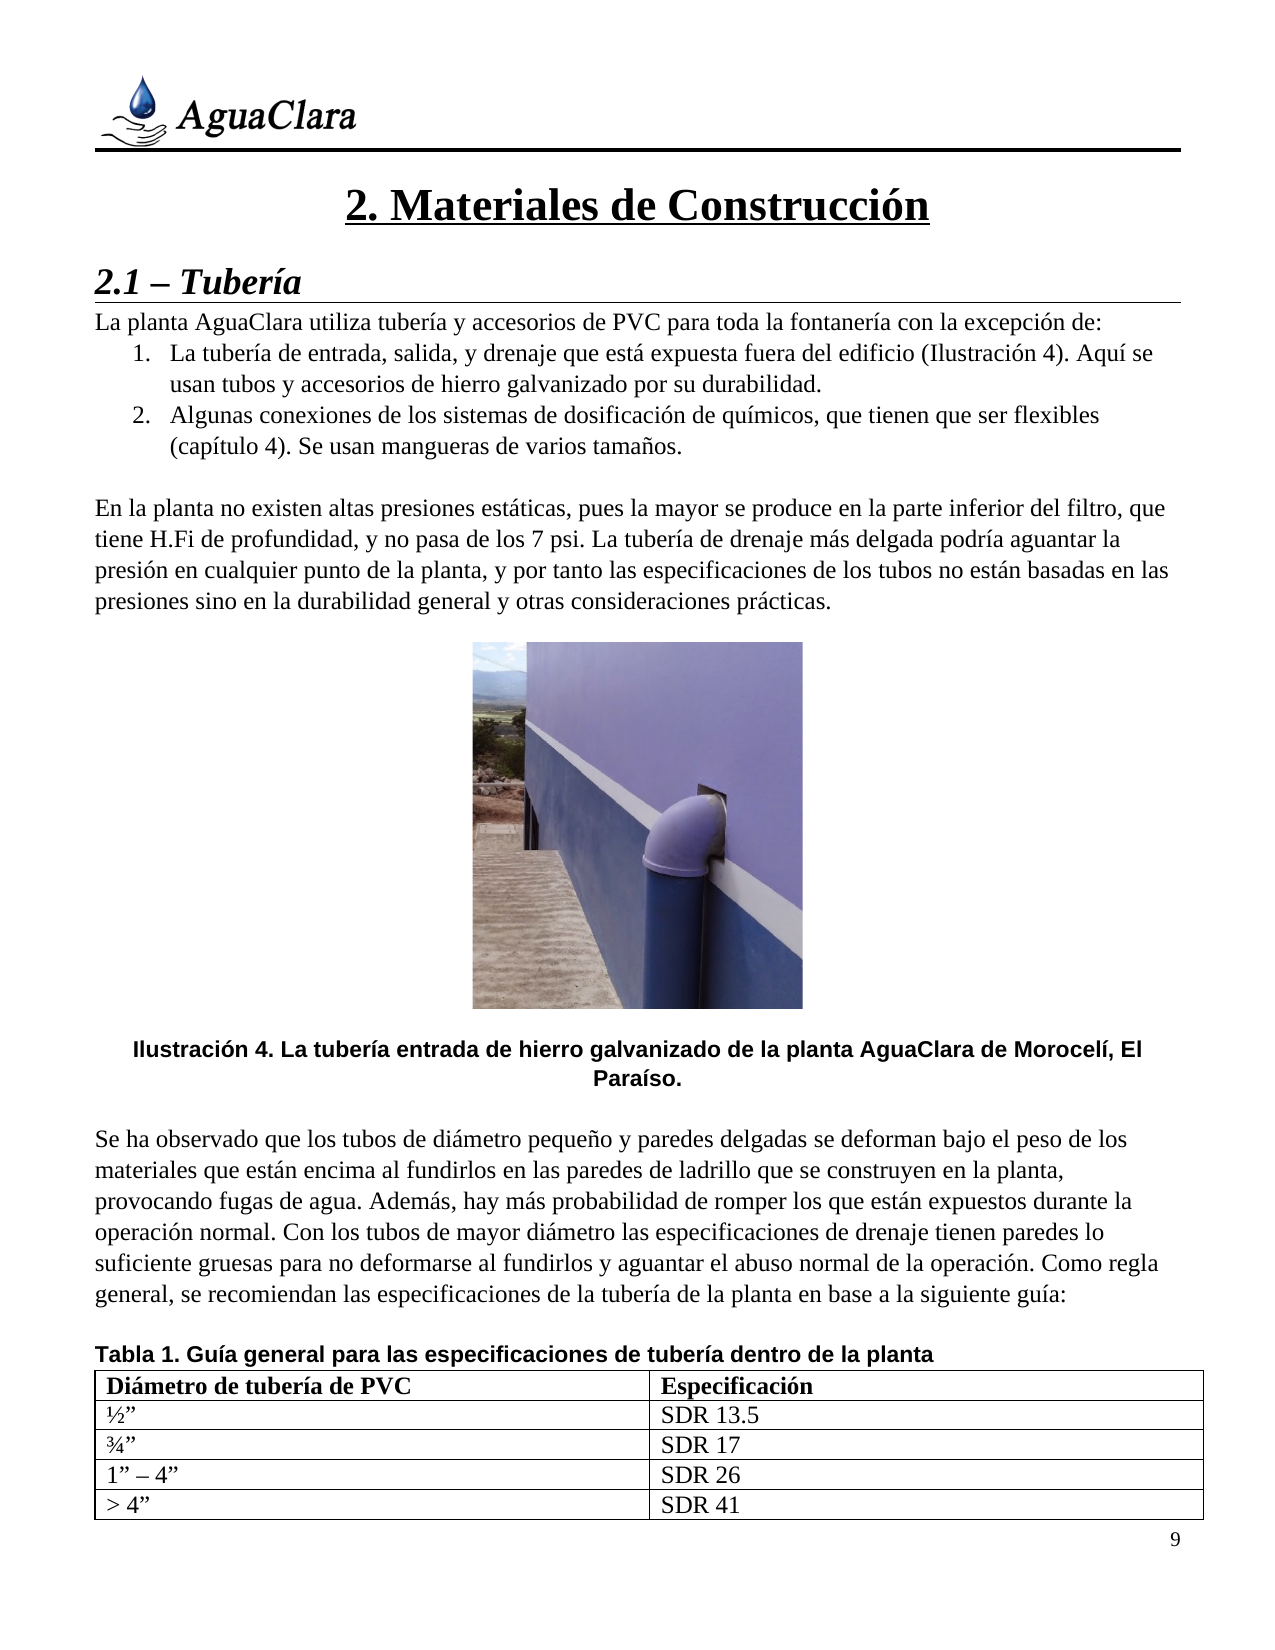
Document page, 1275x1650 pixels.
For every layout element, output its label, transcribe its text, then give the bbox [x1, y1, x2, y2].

table_header Diámetro de tubería de PVC [96, 1371, 649, 1399]
text Se ha observado que los tubos de diámetro pequeño y paredes delgadas se deforman bajo el peso de los materiales que están encima al fundirlos en las paredes de ladrillo que se construyen en la planta, provocando fugas de agua. Además, hay más probabilidad de romper los que están expuestos durante la operación normal. Con los tubos de mayor diámetro las especificaciones de drenaje tienen paredes lo suficiente gruesas para no deformarse al fundirlos y aguantar el abuso normal de la operación. Como regla general, se recomiendan las especificaciones de la tubería de la planta en base a la siguiente guía: [94, 1124, 1181, 1308]
list La tubería de entrada, salida, y drenaje que está expuesta fuera del edificio (Ilustración 4). Aquí se usan tubos y accesorios de hierro galvanizado por su durabilidad. [132, 338, 1181, 398]
list Algunas conexiones de los sistemas de dosificación de químicos, que tienen que ser flexibles (capítulo 4). Se usan mangueras de varios tamaños. [132, 400, 1181, 460]
table_cell SDR 13.5 [650, 1401, 1203, 1429]
text Tabla 1. Guía general para las especificaciones de tubería dentro de la planta [94, 1341, 1181, 1368]
table_header Especificación [650, 1371, 1203, 1399]
subtitle – Tubería [94, 259, 1181, 303]
table_cell ½” [96, 1401, 649, 1429]
picture [472, 642, 803, 1009]
table_cell SDR 17 [650, 1430, 1203, 1459]
table_cell > 4” [96, 1490, 649, 1519]
table_cell SDR 26 [650, 1460, 1203, 1489]
text La planta AguaClara utiliza tubería y accesorios de PVC para toda la fontanería con la excepción de: [94, 307, 1181, 336]
subtitle . Materiales de Construcción [94, 177, 1181, 230]
picture [94, 75, 373, 148]
table_cell SDR 41 [650, 1490, 1203, 1519]
table_cell ¾” [96, 1430, 649, 1459]
table_cell 1” – 4” [96, 1460, 649, 1489]
text Ilustración 4. La tubería entrada de hierro galvanizado de la planta AguaClara de Morocelí, El Paraíso. [94, 1036, 1181, 1091]
text En la planta no existen altas presiones estáticas, pues la mayor se produce en la parte inferior del filtro, que tiene H.Fi de profundidad, y no pasa de los 7 psi. La tubería de drenaje más delgada podría aguantar la presión en cualquier punto de la planta, y por tanto las especificaciones de los tubos no están basadas en las presiones sino en la durabilidad general y otras consideraciones prácticas. [94, 493, 1181, 615]
